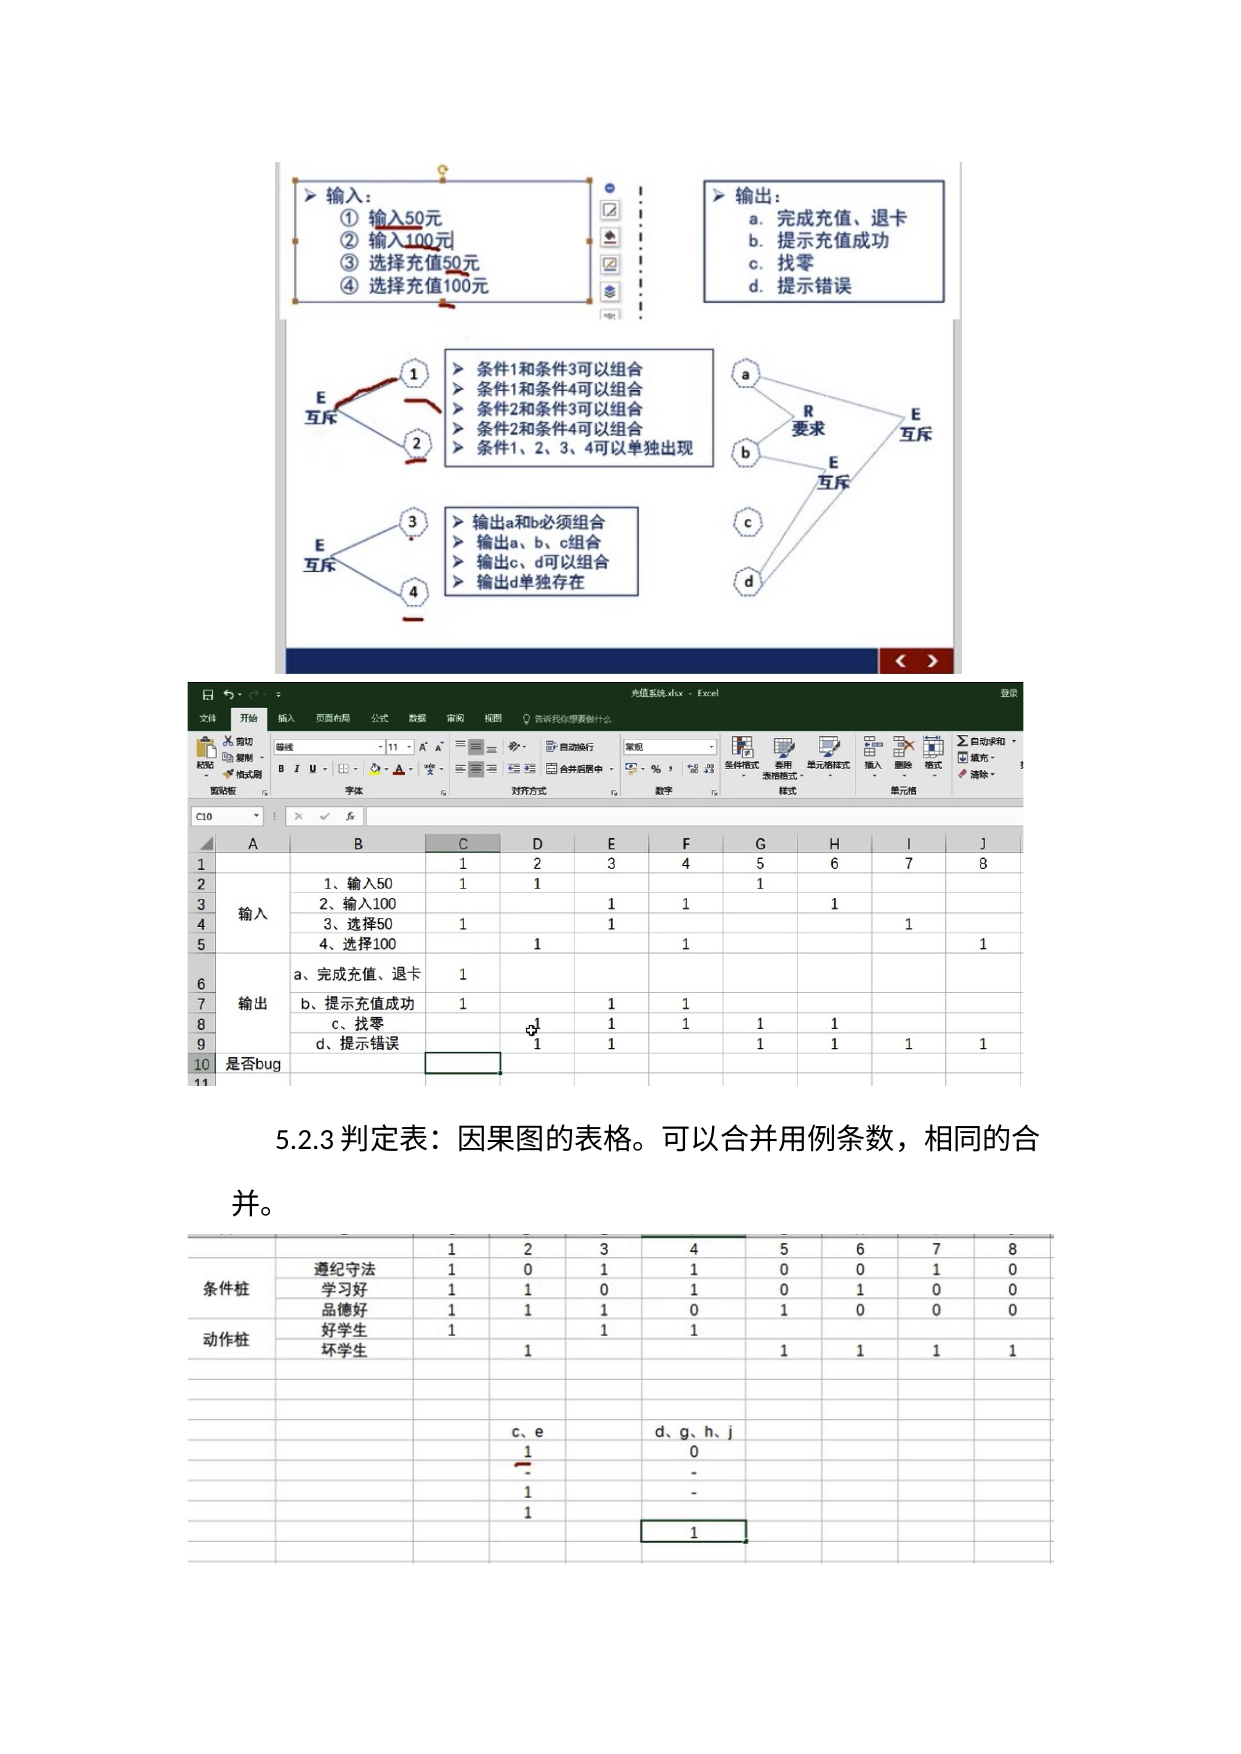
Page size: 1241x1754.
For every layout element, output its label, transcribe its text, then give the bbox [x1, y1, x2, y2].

picture [275, 162, 962, 674]
picture [187, 1234, 1055, 1564]
picture [187, 682, 1024, 1086]
list 5.2.3 判定表：因果图的表格。可以合并用例条数，相同的合并。 [231, 1104, 1053, 1234]
